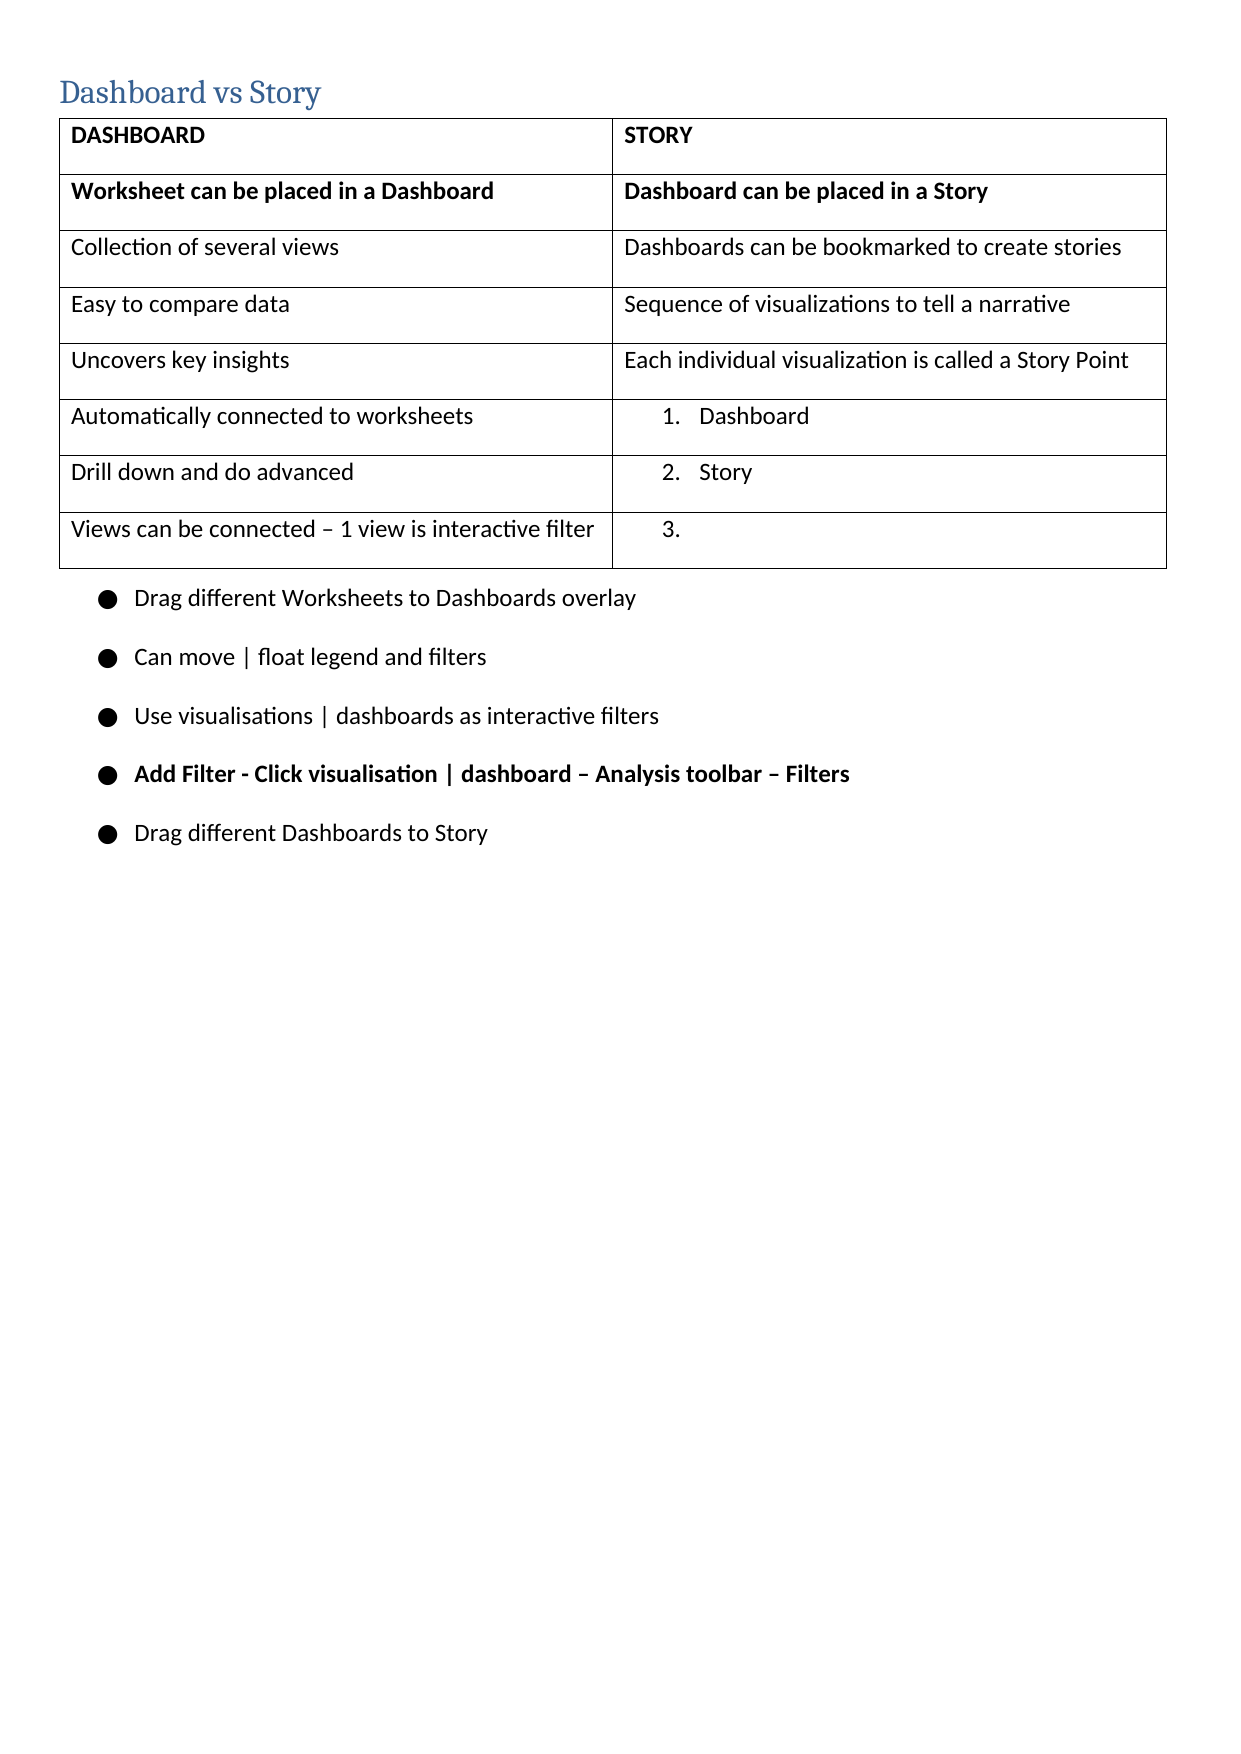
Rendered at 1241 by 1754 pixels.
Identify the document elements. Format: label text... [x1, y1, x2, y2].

table_cell Dashboard can be placed in a Story [613, 175, 1166, 230]
table_cell Uncovers key insights [60, 344, 612, 399]
table_cell Views can be connected – 1 view is interactive filter [60, 513, 612, 568]
table_cell Each individual visualization is called a Story Point [613, 344, 1166, 399]
list Can move | float legend and filters [97, 628, 1167, 679]
list Drag different Dashboards to Story [97, 805, 1167, 856]
table_cell Easy to compare data [60, 288, 612, 343]
table_cell [613, 513, 1166, 568]
list Add Filter - Click visualisation | dashboard – Analysis toolbar – Filters [97, 746, 1167, 797]
table_header STORY [613, 119, 1166, 174]
table_cell Collection of several views [60, 231, 612, 287]
table_cell Sequence of visualizations to tell a narrative [613, 288, 1166, 343]
table_header DASHBOARD [60, 119, 612, 174]
table_cell Automatically connected to worksheets [60, 400, 612, 455]
list Use visualisations | dashboards as interactive filters [97, 687, 1167, 738]
table_cell Dashboard [613, 400, 1166, 455]
list Drag different Worksheets to Dashboards overlay [97, 569, 1167, 621]
subtitle Dashboard vs Story [59, 74, 1167, 112]
table_cell Story [613, 456, 1166, 512]
table_cell Dashboards can be bookmarked to create stories [613, 231, 1166, 287]
table_cell Worksheet can be placed in a Dashboard [60, 175, 612, 230]
table_cell Drill down and do advanced [60, 456, 612, 512]
